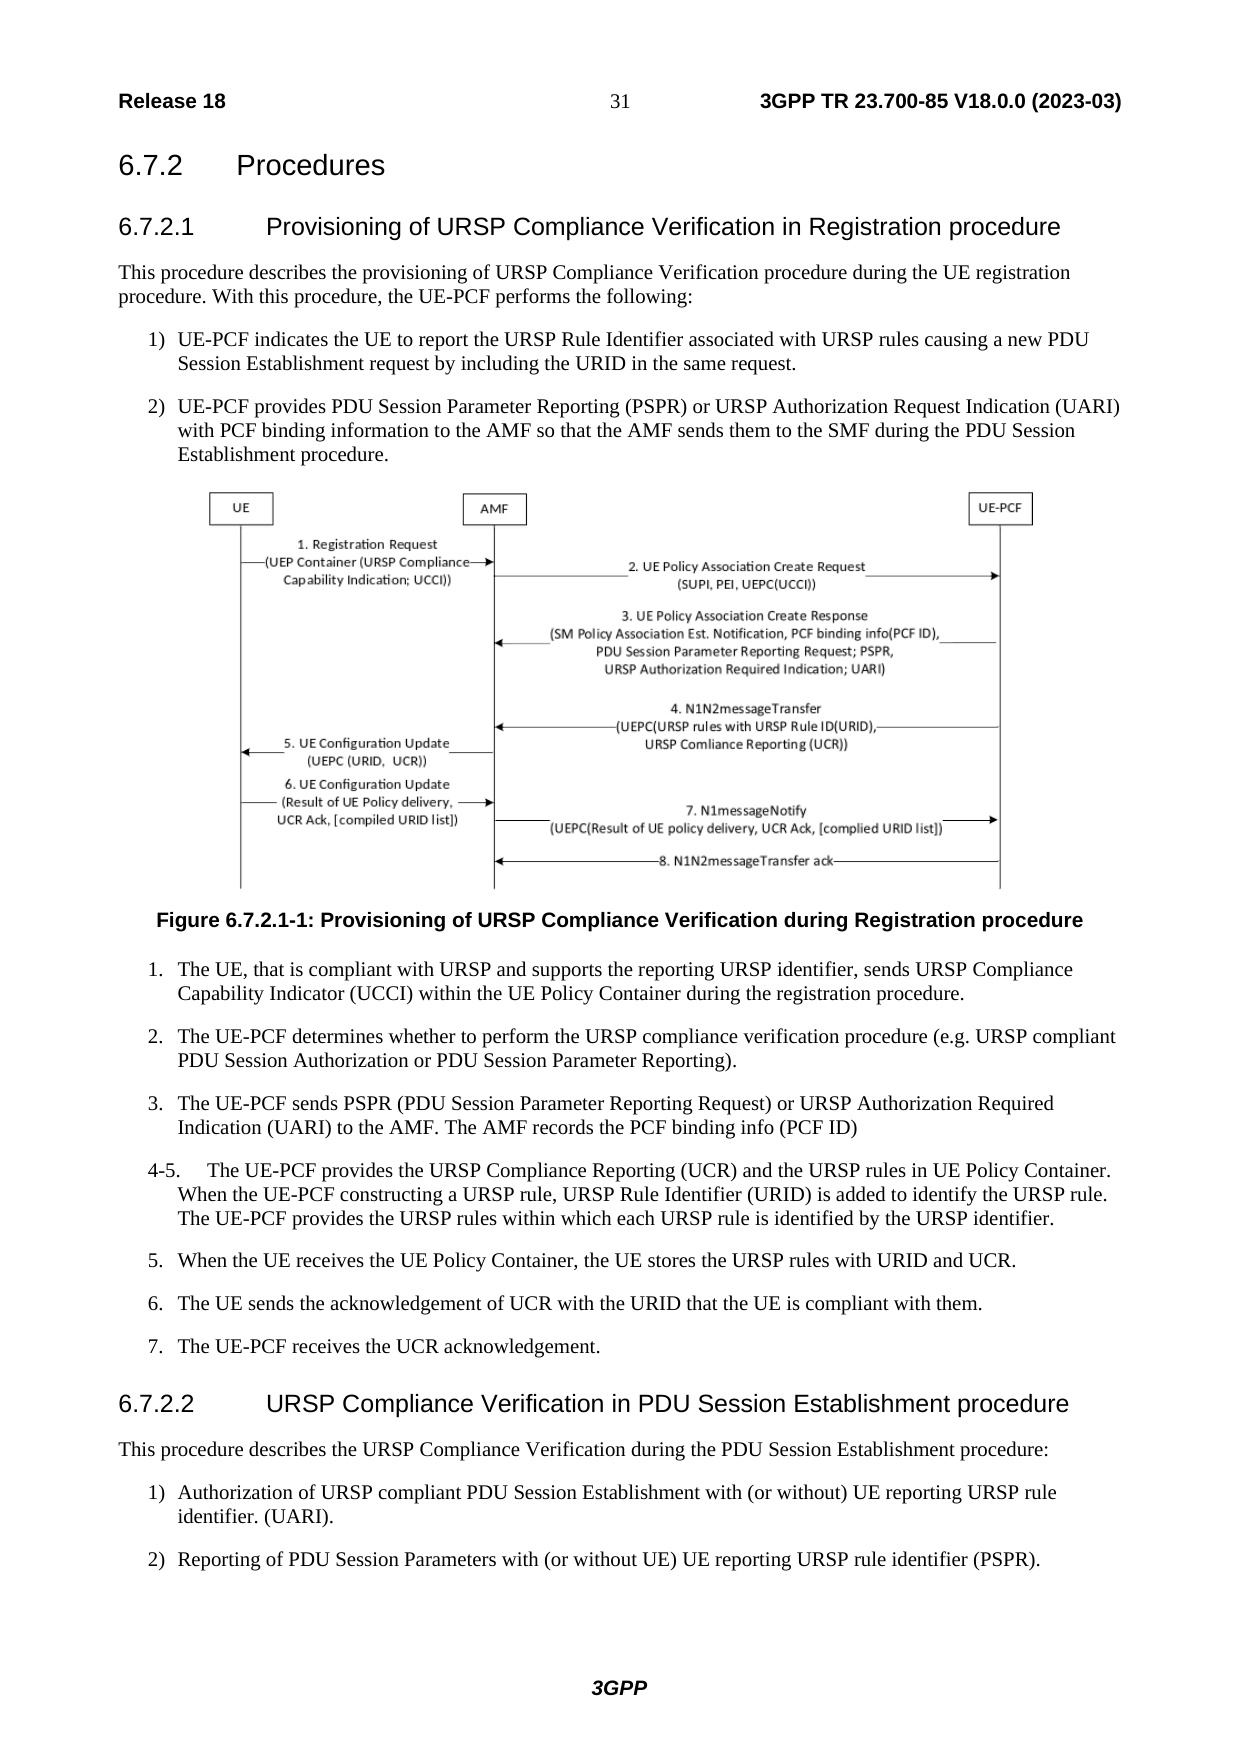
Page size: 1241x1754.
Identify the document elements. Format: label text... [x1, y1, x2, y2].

text This procedure describes the provisioning of URSP Compliance Verification procedure during the UE registration procedure. With this procedure, the UE-PCF performs the following: [118, 260, 1122, 308]
text 3. The UE-PCF sends PSPR (PDU Session Parameter Reporting Request) or URSP Authorization Required Indication (UARI) to the AMF. The AMF records the PCF binding info (PCF ID) [148, 1091, 1122, 1139]
text 2) UE-PCF provides PDU Session Parameter Reporting (PSPR) or URSP Authorization Request Indication (UARI) with PCF binding information to the AMF so that the AMF sends them to the SMF during the PDU Session Establishment procedure. [148, 393, 1122, 466]
text 6. The UE sends the acknowledgement of UCR with the URID that the UE is compliant with them. [148, 1291, 1122, 1315]
text 1) Authorization of URSP compliant PDU Session Establishment with (or without) UE reporting URSP rule identifier. (UARI). [148, 1480, 1122, 1528]
text 5. When the UE receives the UE Policy Container, the UE stores the URSP rules with URID and UCR. [148, 1248, 1122, 1272]
text 4-5. The UE-PCF provides the URSP Compliance Reporting (UCR) and the URSP rules in UE Policy Container. When the UE-PCF constructing a URSP rule, URSP Rule Identifier (URID) is added to identify the URSP rule. The UE-PCF provides the URSP rules within which each URSP rule is identified by the URSP identifier. [148, 1157, 1122, 1230]
subtitle 6.7.2.2 URSP Compliance Verification in PDU Session Establishment procedure [118, 1389, 1122, 1418]
subtitle 6.7.2.1 Provisioning of URSP Compliance Verification in Registration procedure [118, 212, 1122, 241]
text 7. The UE-PCF receives the UCR acknowledgement. [148, 1334, 1122, 1358]
text 1) UE-PCF indicates the UE to report the URSP Rule Identifier associated with URSP rules causing a new PDU Session Establishment request by including the URID in the same request. [148, 327, 1122, 375]
subtitle 6.7.2 Procedures [118, 147, 1122, 181]
text 2. The UE-PCF determines whether to perform the URSP compliance verification procedure (e.g. URSP compliant PDU Session Authorization or PDU Session Parameter Reporting). [148, 1024, 1122, 1072]
text 2) Reporting of PDU Session Parameters with (or without UE) UE reporting URSP rule identifier (PSPR). [148, 1547, 1122, 1571]
text This procedure describes the URSP Compliance Verification during the PDU Session Establishment procedure: [118, 1437, 1122, 1461]
text Figure 6.7.2.1-1: Provisioning of URSP Compliance Verification during Registration procedure [118, 908, 1122, 932]
text 1. The UE, that is compliant with URSP and supports the reporting URSP identifier, sends URSP Compliance Capability Indicator (UCCI) within the UE Policy Container during the registration procedure. [148, 957, 1122, 1005]
